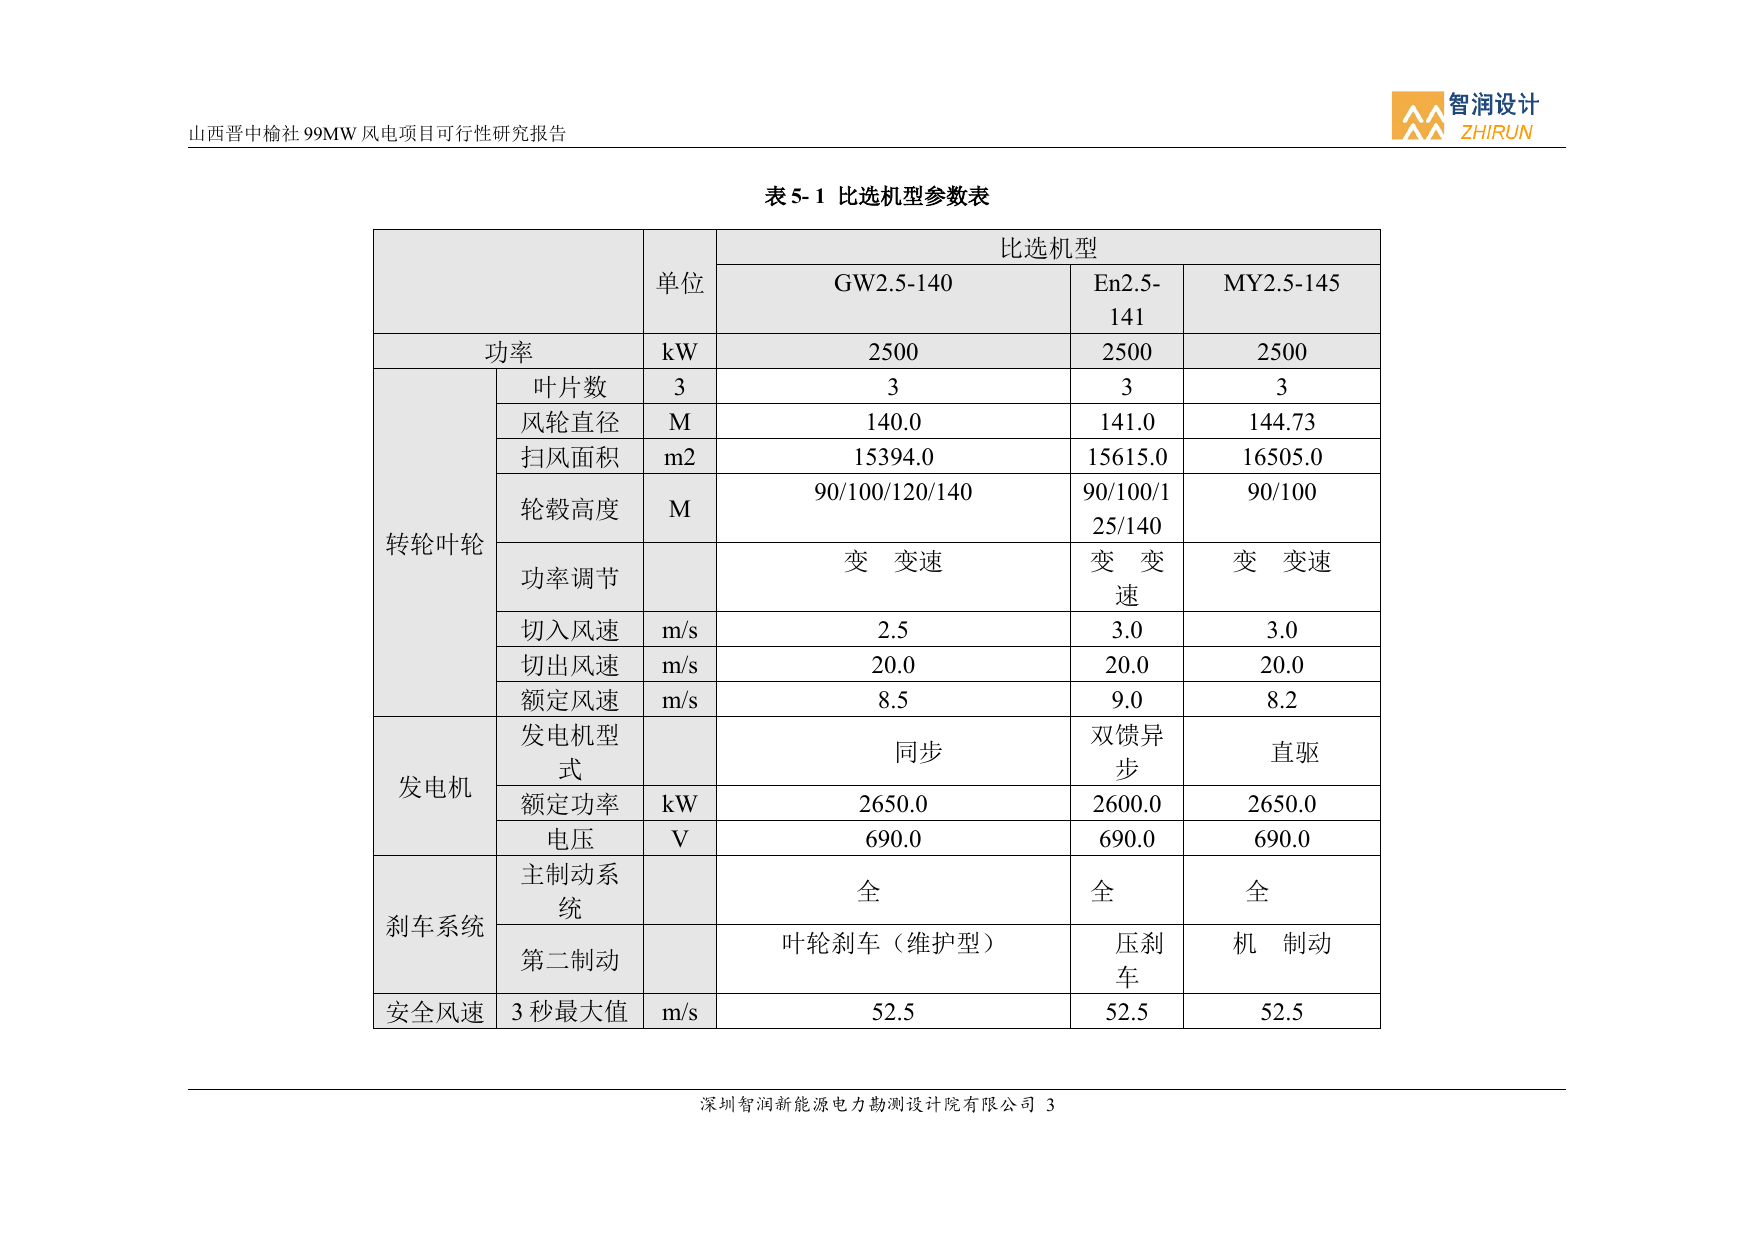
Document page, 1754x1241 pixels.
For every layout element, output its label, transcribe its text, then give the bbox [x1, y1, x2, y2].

table_cell 电压 [497, 821, 643, 855]
table_cell 额定风速 [497, 682, 643, 716]
table_cell 发电机型式 [497, 717, 643, 785]
table_cell 变桨变速 [1184, 543, 1380, 611]
table_cell 3.0 [1184, 612, 1380, 646]
table_cell 2650.0 [1184, 786, 1380, 820]
table_cell 15394.0 [717, 439, 1070, 473]
table_cell 9.0 [1071, 682, 1183, 716]
table_header [374, 230, 643, 333]
table_cell m/s [644, 612, 716, 646]
table_header 比选机型 [717, 230, 1380, 264]
table_cell 16505.0 [1184, 439, 1380, 473]
table_cell 3 [717, 369, 1070, 403]
table_cell [644, 543, 716, 611]
picture [1391, 88, 1539, 141]
table_cell m/s [644, 994, 716, 1028]
table_cell 液压刹车 [1071, 925, 1183, 993]
table_cell 90/100 [1184, 474, 1380, 542]
table_cell [644, 717, 716, 785]
table_cell 90/100/125/140 [1071, 474, 1183, 542]
table_cell 8.5 [717, 682, 1070, 716]
table_cell 功率调节 [497, 543, 643, 611]
table_cell 20.0 [1071, 647, 1183, 681]
table_cell 52.5 [1184, 994, 1380, 1028]
table_cell 2650.0 [717, 786, 1070, 820]
table_cell 全顺桨 [717, 856, 1070, 924]
table_cell 扫风面积 [497, 439, 643, 473]
table_cell 双馈异步 [1071, 717, 1183, 785]
table_cell 叶片数 [497, 369, 643, 403]
table_cell 变桨变速 [1071, 543, 1183, 611]
table_cell 永磁同步 [717, 717, 1070, 785]
table_cell 2500 [717, 334, 1070, 368]
table_cell 半直驱 [1184, 717, 1380, 785]
table_cell 变桨变速 [717, 543, 1070, 611]
table_cell 全顺桨 [1071, 856, 1183, 924]
text 表5- 1 比选机型参数表 [187, 178, 1566, 212]
table_cell 安全风速 [374, 994, 496, 1028]
table_cell 叶轮刹车（维护型） [717, 925, 1070, 993]
table_cell 切出风速 [497, 647, 643, 681]
table_cell 2.5 [717, 612, 1070, 646]
table_cell GW2.5-140 [717, 265, 1070, 333]
table_cell 690.0 [717, 821, 1070, 855]
table_cell [644, 925, 716, 993]
table_cell 52.5 [717, 994, 1070, 1028]
table_cell 90/100/120/140 [717, 474, 1070, 542]
table_cell 141.0 [1071, 404, 1183, 438]
table_cell 刹车系统 [374, 856, 496, 993]
table_cell 机械制动 [1184, 925, 1380, 993]
table_cell 发电机 [374, 717, 496, 855]
table_cell 52.5 [1071, 994, 1183, 1028]
table_cell [644, 856, 716, 924]
table_cell 3 [644, 369, 716, 403]
table_cell 3 [1071, 369, 1183, 403]
table_cell 功率 [374, 334, 643, 368]
table_cell 8.2 [1184, 682, 1380, 716]
table_cell En2.5-141 [1071, 265, 1183, 333]
table_cell 风轮直径 [497, 404, 643, 438]
table_cell kW [644, 786, 716, 820]
table_cell 切入风速 [497, 612, 643, 646]
table_cell 2500 [1071, 334, 1183, 368]
table_cell 第二制动 [497, 925, 643, 993]
table_cell MY2.5-145 [1184, 265, 1380, 333]
table_cell 2600.0 [1071, 786, 1183, 820]
table_cell 15615.0 [1071, 439, 1183, 473]
table_cell 全顺桨 [1184, 856, 1380, 924]
table_cell m2 [644, 439, 716, 473]
table_cell 690.0 [1184, 821, 1380, 855]
table_cell 144.73 [1184, 404, 1380, 438]
table_cell kW [644, 334, 716, 368]
table_cell 3.0 [1071, 612, 1183, 646]
table_cell 主制动系统 [497, 856, 643, 924]
table_cell M [644, 404, 716, 438]
table_cell M [644, 474, 716, 542]
table_header 单位 [644, 230, 716, 333]
table_cell 140.0 [717, 404, 1070, 438]
table_cell 2500 [1184, 334, 1380, 368]
table_cell 3秒最大值 [497, 994, 643, 1028]
table_cell m/s [644, 647, 716, 681]
table_cell 3 [1184, 369, 1380, 403]
table_cell V [644, 821, 716, 855]
table_cell 20.0 [717, 647, 1070, 681]
table_cell 额定功率 [497, 786, 643, 820]
table_cell 轮毂高度 [497, 474, 643, 542]
table_cell m/s [644, 682, 716, 716]
table_cell 转轮叶轮 [374, 369, 496, 716]
table_cell 20.0 [1184, 647, 1380, 681]
table_cell 690.0 [1071, 821, 1183, 855]
